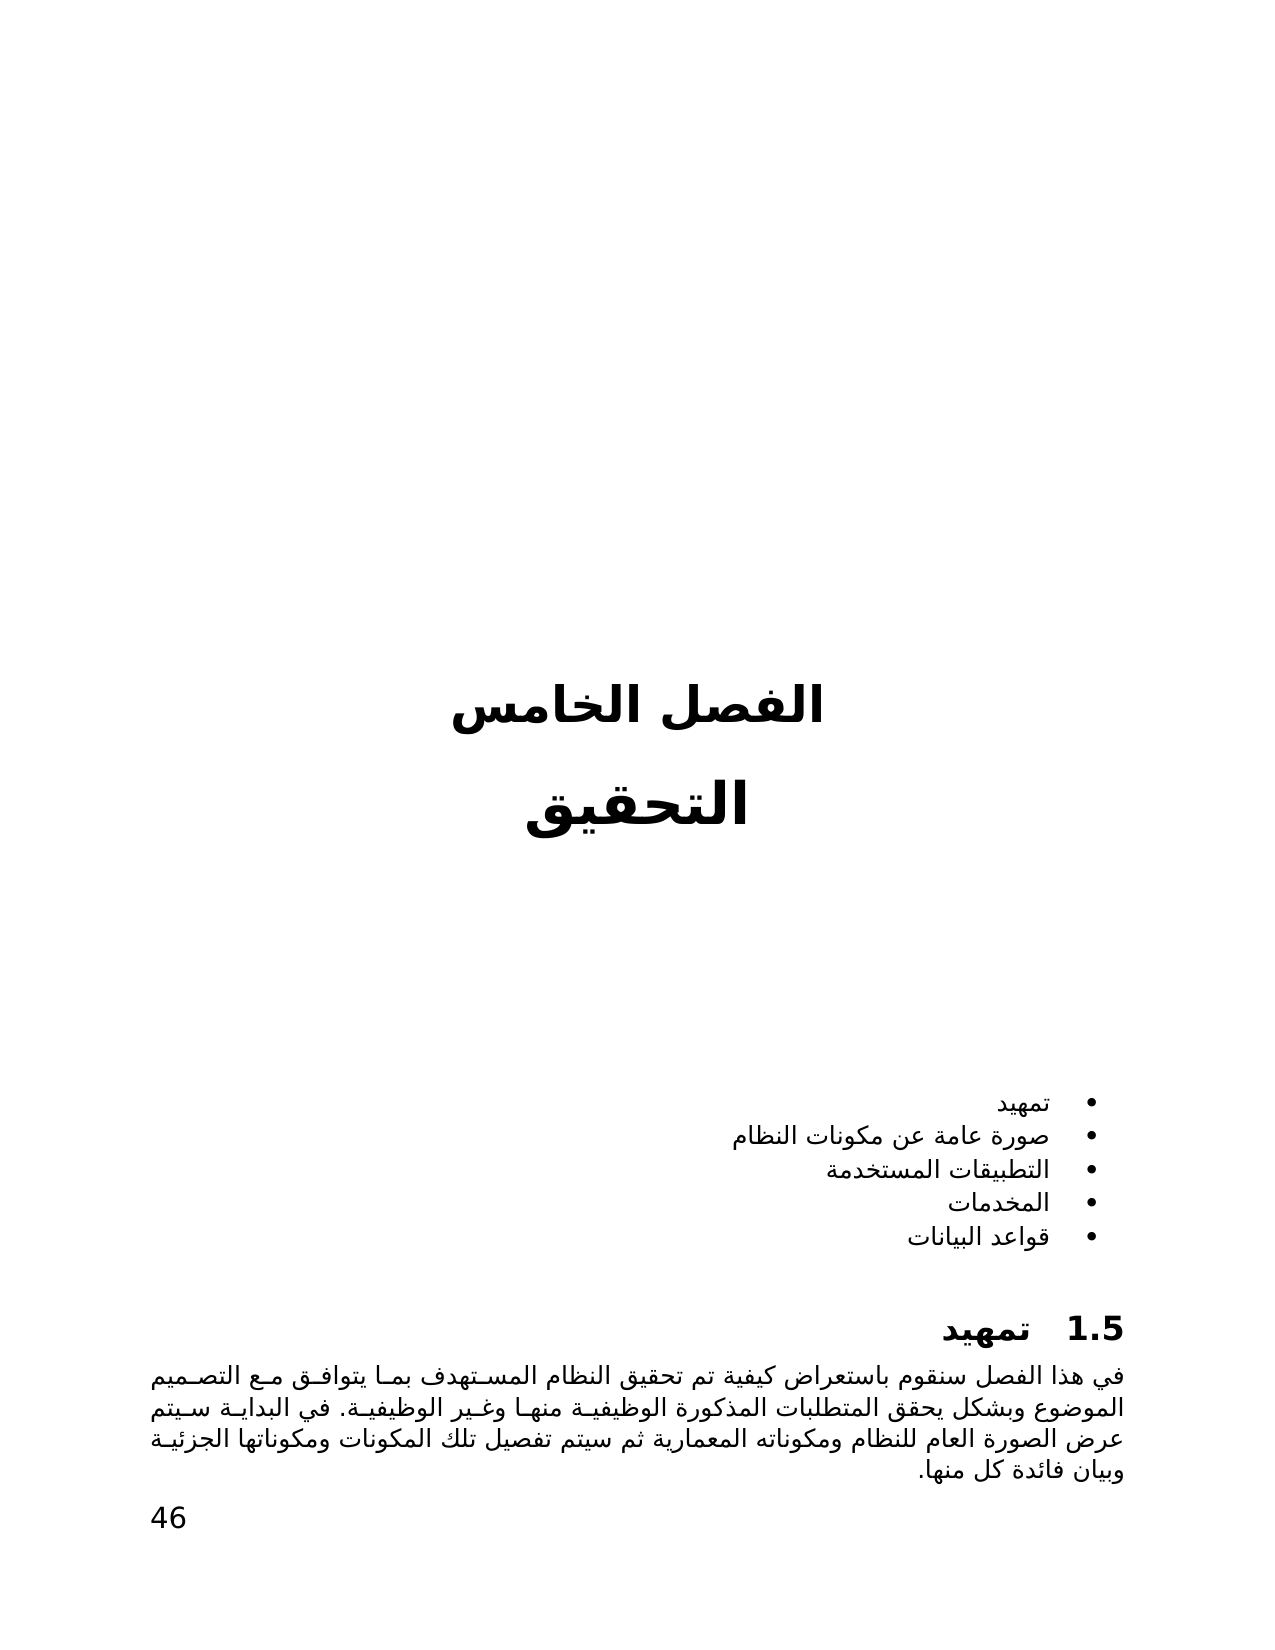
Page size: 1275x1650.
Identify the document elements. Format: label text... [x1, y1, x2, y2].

list صورة عامة عن مكونات النظام [150, 1122, 1087, 1151]
list تمهيد [150, 1088, 1087, 1117]
list قواعد البيانات [150, 1222, 1087, 1251]
title التحقيق [150, 770, 1125, 838]
text الفصل الخامس [150, 676, 1125, 735]
title 1.5 تمهيد [150, 1310, 1125, 1349]
list المخدمات [150, 1189, 1087, 1218]
list التطبيقات المستخدمة [150, 1155, 1087, 1184]
text في هذا الفصل سنقوم باستعراض كيفية تم تحقيق النظام المستهدف بما يتوافق مع التصميم الموضوع وبشكل يحقق المتطلبات المذكورة الوظيفية منها وغير الوظيفية. في البداية سيتم عرض الصورة العام للنظام ومكوناته المعمارية ثم سيتم تفصيل تلك المكونات ومكوناتها الجزئية وبيان فائدة كل منها. [150, 1361, 1125, 1485]
